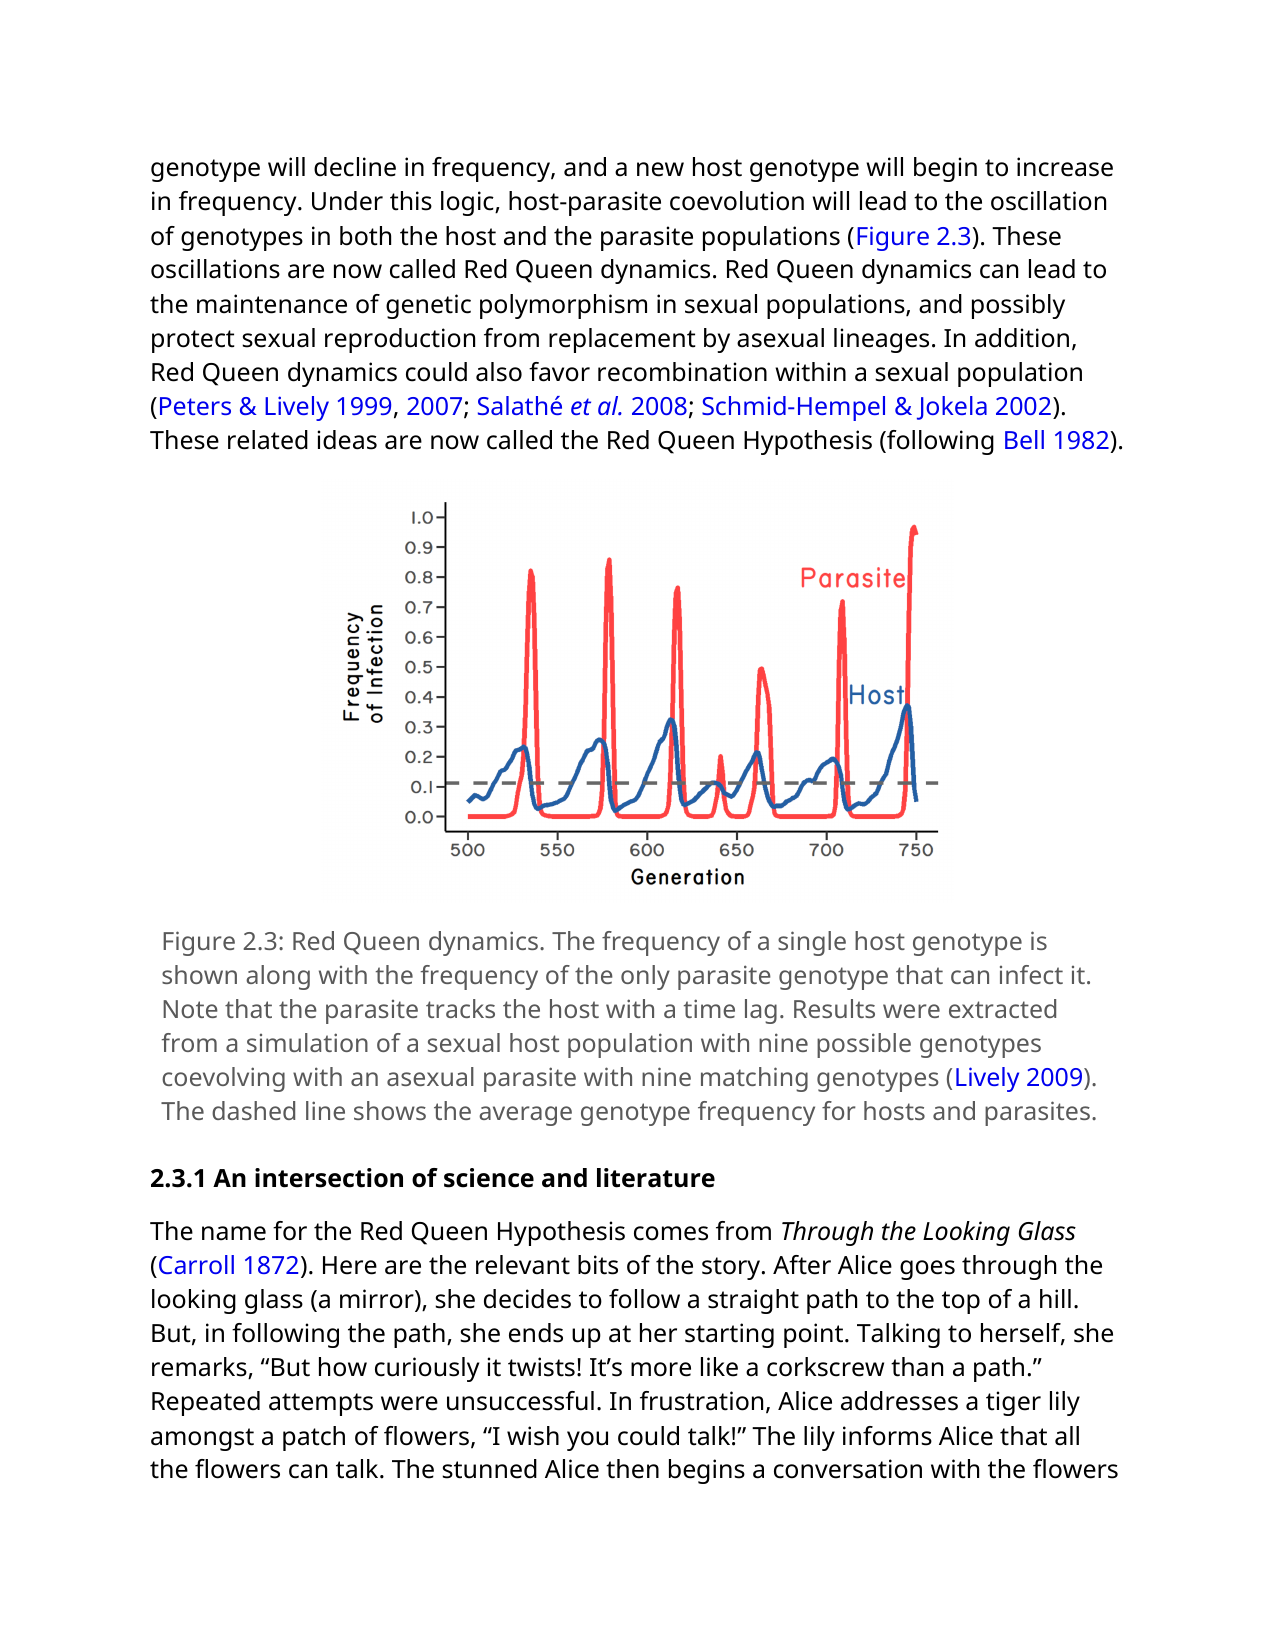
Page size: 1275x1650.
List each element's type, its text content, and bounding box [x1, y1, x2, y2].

table_header Figure 2.3: Red Queen dynamics. The frequency of a single host genotype is shown along with the frequency of the only parasite genotype that can infect it. Note that the parasite tracks the host with a time lag. Results were extracted from a simulation of a sexual host population with nine possible genotypes coevolving with an asexual parasite with nine matching genotypes (Lively 2009). The dashed line shows the average genotype frequency for hosts and parasites. [150, 475, 1125, 1140]
subtitle 2.3.1 An intersection of science and literature [150, 1161, 1125, 1195]
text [150, 150, 1125, 457]
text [150, 1214, 1125, 1486]
picture [320, 479, 955, 903]
